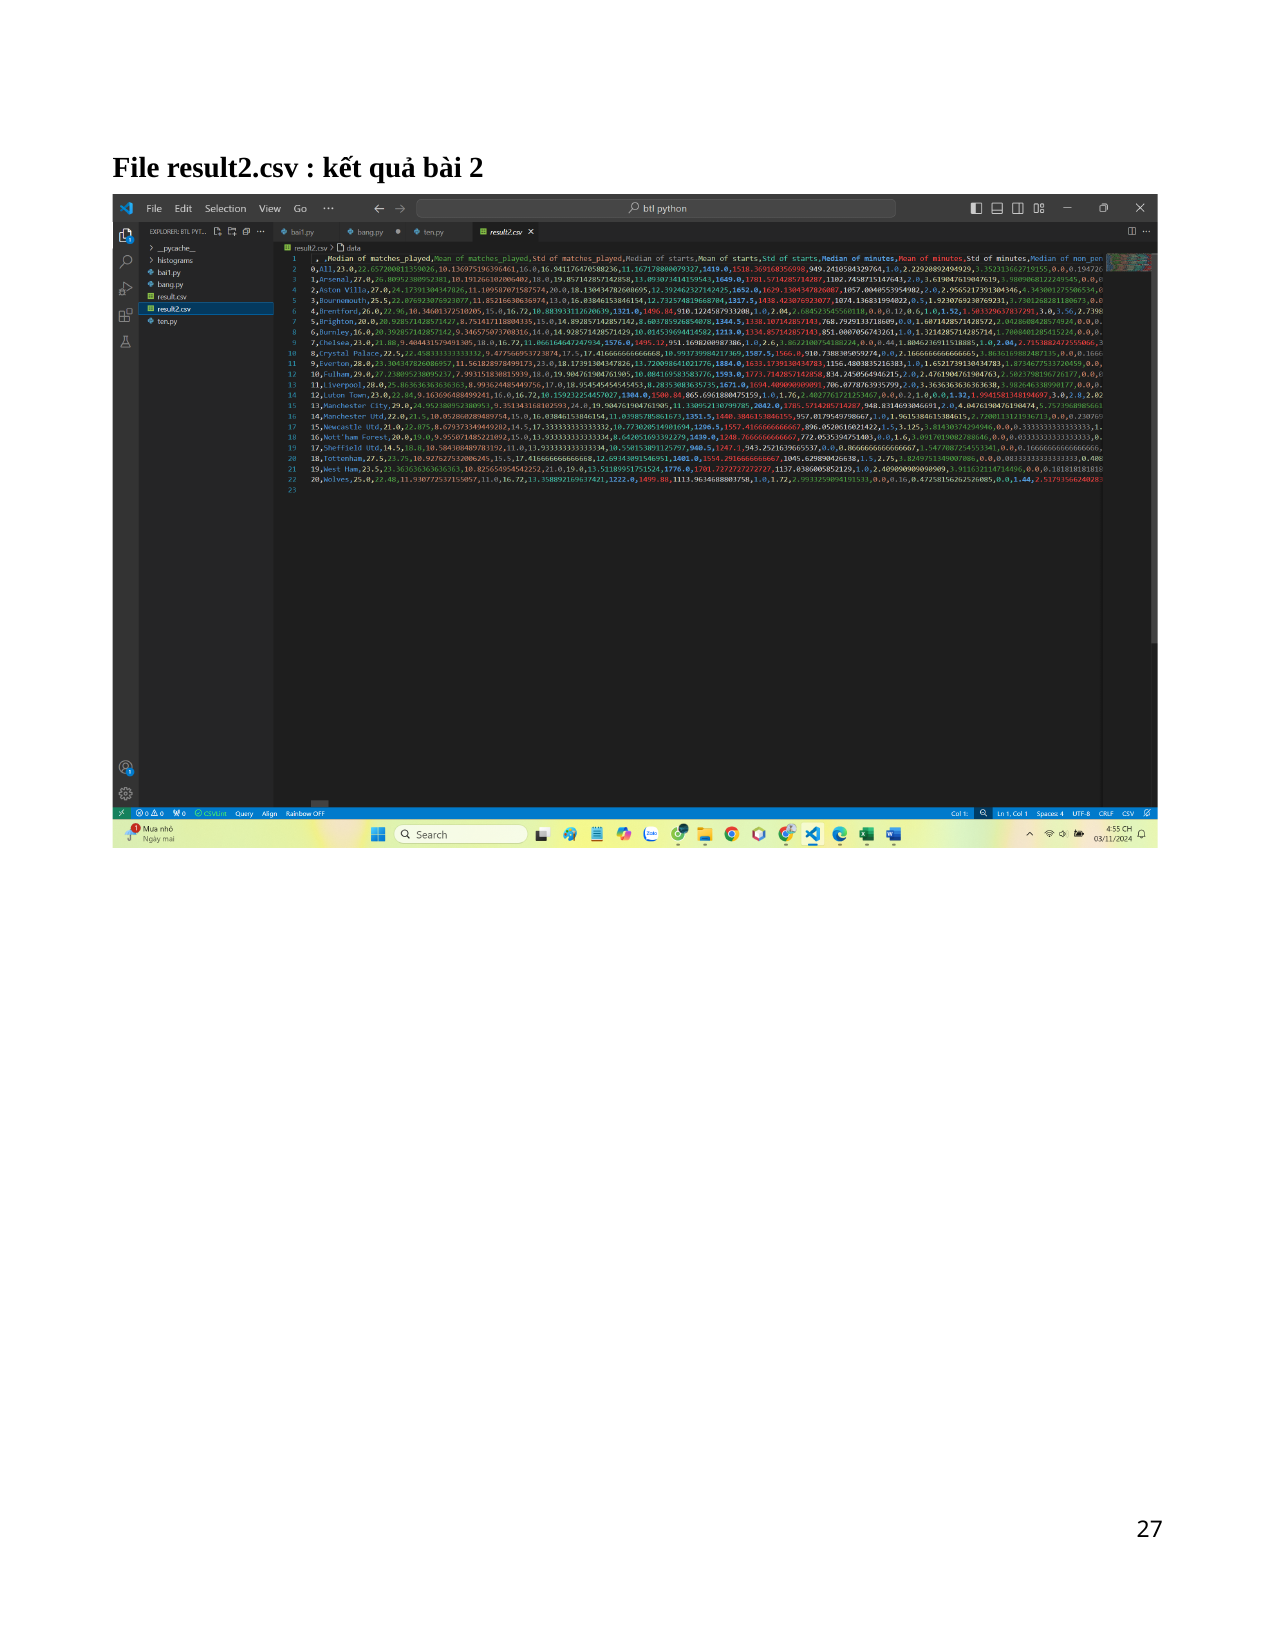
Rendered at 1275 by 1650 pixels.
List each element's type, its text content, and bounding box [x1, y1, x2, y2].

picture [112, 194, 1158, 848]
subtitle File result2.csv : kết quả bài 2 [112, 150, 1162, 183]
